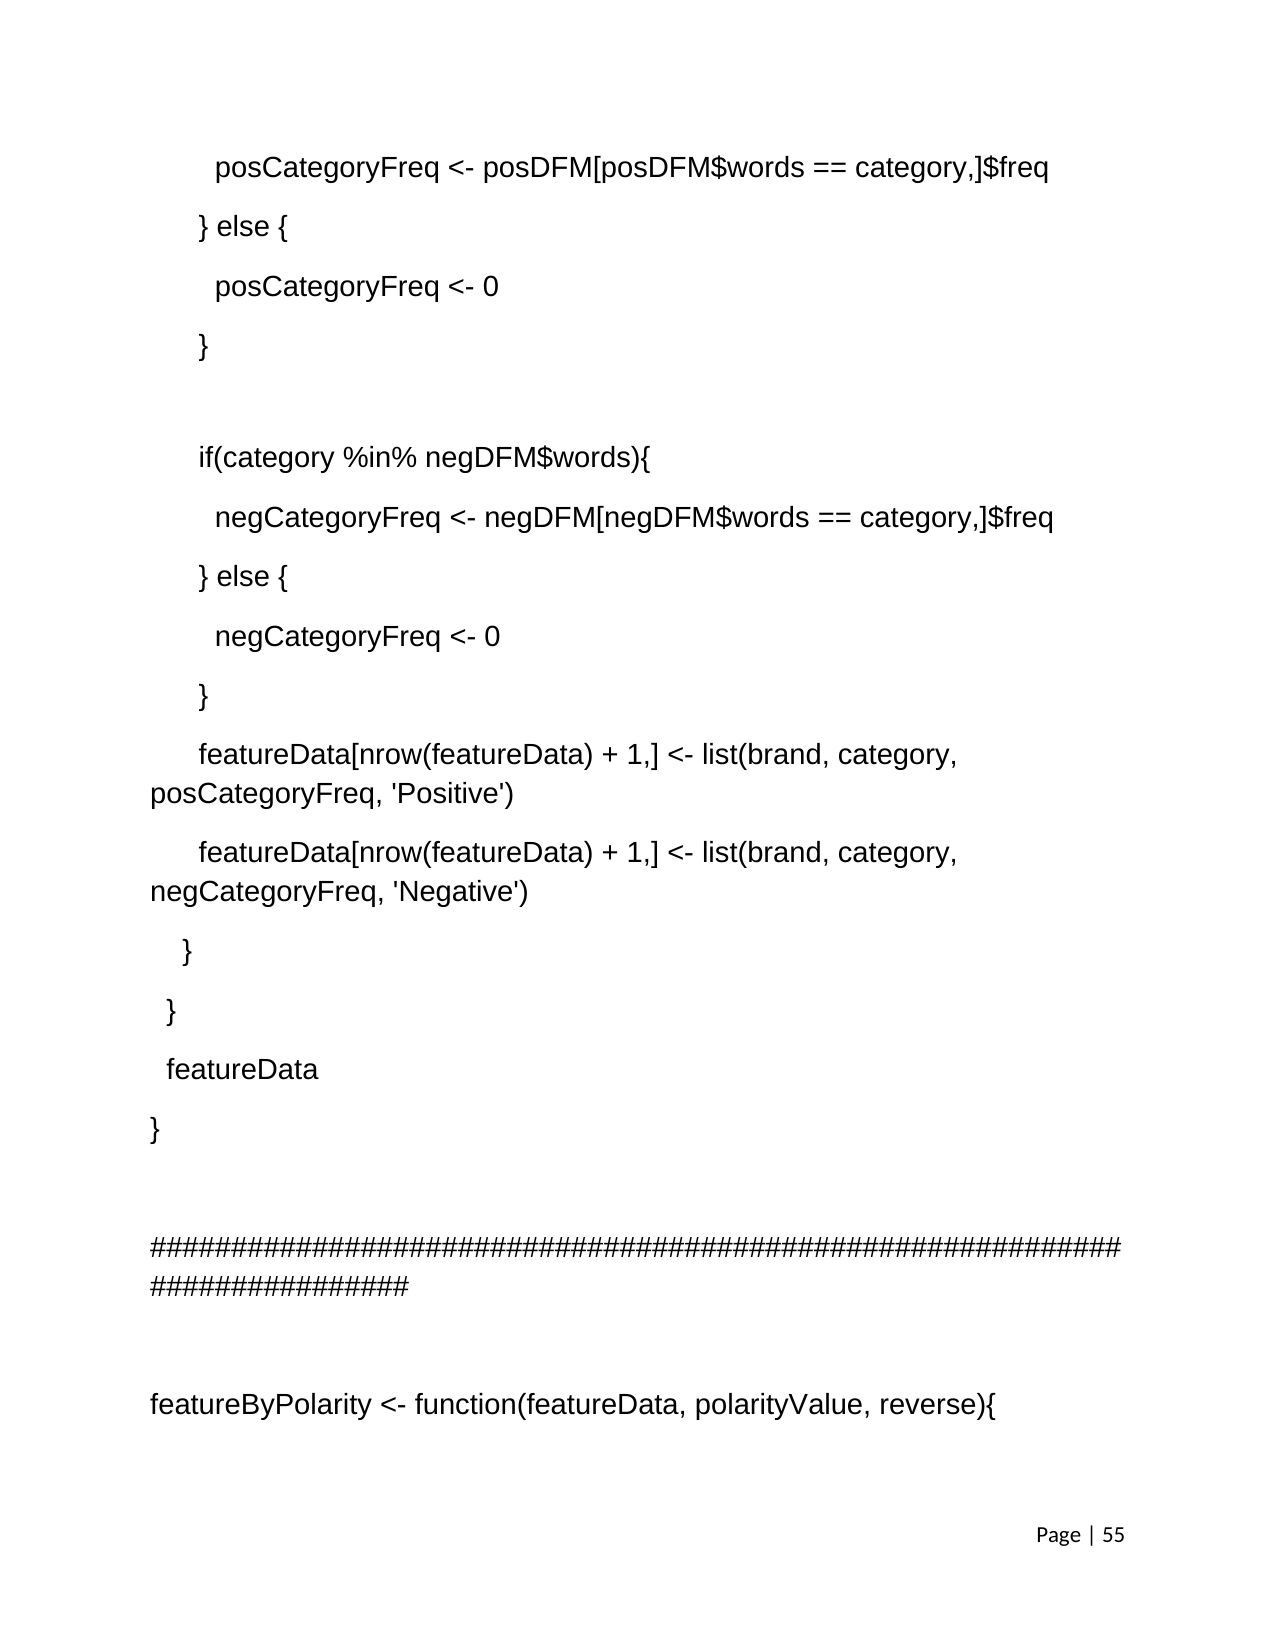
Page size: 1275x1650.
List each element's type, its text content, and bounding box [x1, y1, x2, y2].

text posCategoryFreq <- 0 [150, 269, 1125, 302]
text negCategoryFreq <- negDFM[negDFM$words == category,]$freq [150, 500, 1125, 533]
text ############################################################################ [150, 1230, 1125, 1302]
text featureData[nrow(featureData) + 1,] <- list(brand, category, negCategoryFreq, 'Negative') [150, 835, 1125, 907]
text if(category %in% negDFM$words){ [150, 441, 1125, 474]
text } [150, 1111, 1125, 1145]
text } else { [150, 209, 1125, 243]
text } [150, 993, 1125, 1026]
text } [150, 678, 1125, 712]
text posCategoryFreq <- posDFM[posDFM$words == category,]$freq [150, 150, 1125, 183]
text } [150, 328, 1125, 362]
text featureByPolarity <- function(featureData, polarityValue, reverse){ [150, 1387, 1125, 1421]
text } [150, 933, 1125, 967]
text negCategoryFreq <- 0 [150, 619, 1125, 652]
text featureData [150, 1052, 1125, 1086]
text featureData[nrow(featureData) + 1,] <- list(brand, category, posCategoryFreq, 'Positive') [150, 737, 1125, 809]
text } else { [150, 559, 1125, 593]
